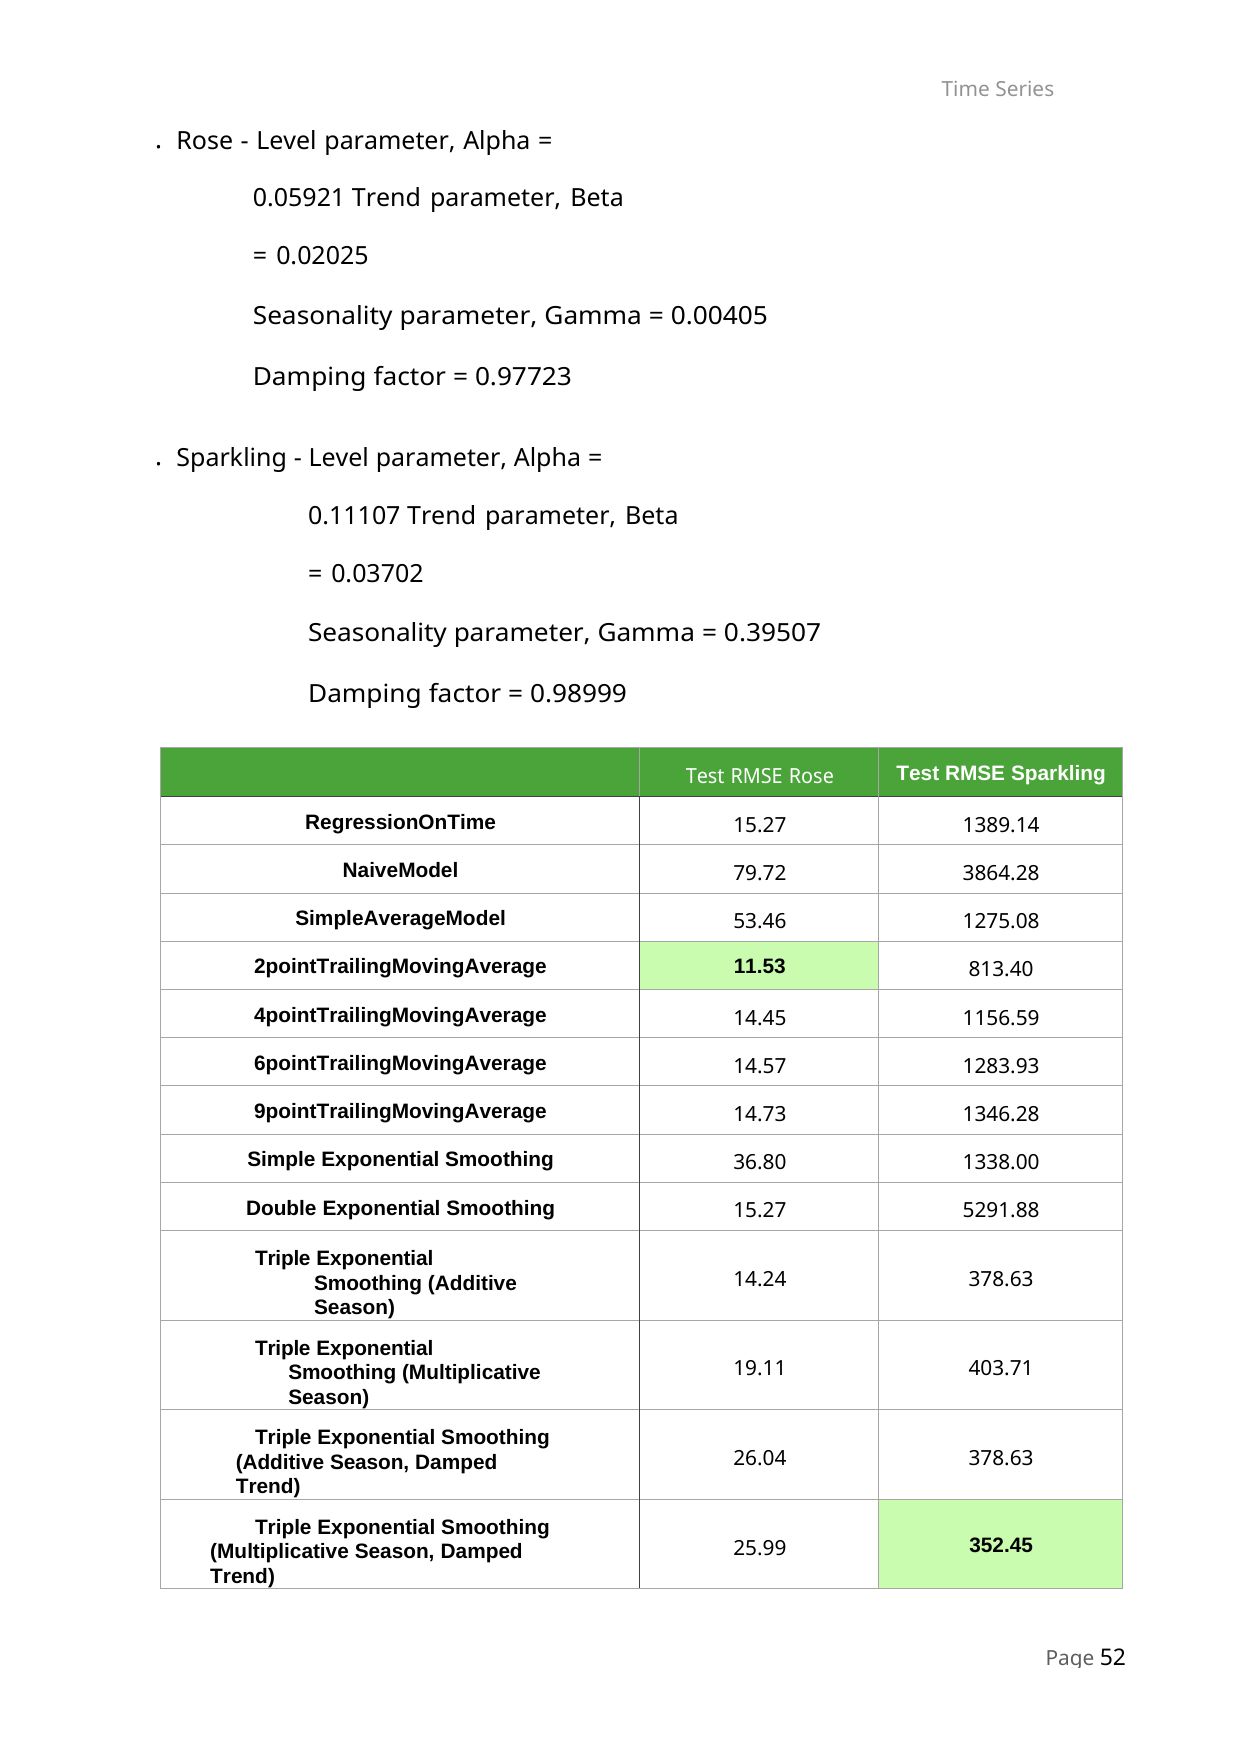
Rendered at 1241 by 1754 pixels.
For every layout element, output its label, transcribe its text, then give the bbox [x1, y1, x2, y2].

table_cell 36.80 [640, 1135, 878, 1182]
table_cell 352.45 [879, 1500, 1122, 1588]
table_cell 53.46 [640, 894, 878, 941]
table_cell 26.04 [640, 1410, 878, 1499]
text Seasonality parameter, Gamma = 0.39507 Damping factor = 0.98999 [308, 615, 847, 710]
table_cell 19.11 [640, 1321, 878, 1409]
table_cell 378.63 [879, 1410, 1122, 1499]
table_cell 1389.14 [879, 797, 1122, 844]
table_cell 79.72 [640, 845, 878, 892]
table_cell 14.57 [640, 1038, 878, 1085]
table_cell 11.53 [640, 942, 878, 989]
table_cell 1283.93 [879, 1038, 1122, 1085]
table_cell 9pointTrailingMovingAverage [161, 1086, 639, 1133]
table_cell Triple Exponential Smoothing (Multiplicative Season) [161, 1321, 639, 1409]
table_header Test RMSE Sparkling [879, 748, 1122, 796]
text Seasonality parameter, Gamma = 0.00405 Damping factor = 0.97723 [253, 298, 847, 392]
table_cell 14.45 [640, 990, 878, 1037]
table_cell SimpleAverageModel [161, 894, 639, 941]
table_header Test RMSE Rose [640, 748, 878, 796]
table_cell 1275.08 [879, 894, 1122, 941]
table_cell 15.27 [640, 1183, 878, 1230]
table_cell Triple Exponential Smoothing (Multiplicative Season, Damped Trend) [161, 1500, 639, 1588]
table_cell RegressionOnTime [161, 797, 639, 844]
table_cell Triple Exponential Smoothing (Additive Season) [161, 1231, 639, 1319]
table_cell 813.40 [879, 942, 1122, 989]
table_cell 3864.28 [879, 845, 1122, 892]
table_cell 1338.00 [879, 1135, 1122, 1182]
table_header [161, 748, 639, 796]
table_cell Simple Exponential Smoothing [161, 1135, 639, 1182]
table_cell 15.27 [640, 797, 878, 844]
list Sparkling - Level parameter, Alpha = 0.11107 Trend parameter, Beta = 0.03702 [156, 440, 689, 589]
table_cell 25.99 [640, 1500, 878, 1588]
list Rose - Level parameter, Alpha = 0.05921 Trend parameter, Beta = 0.02025 [156, 122, 641, 272]
table_cell 2pointTrailingMovingAverage [161, 942, 639, 989]
table_cell 378.63 [879, 1231, 1122, 1319]
table_cell 1346.28 [879, 1086, 1122, 1133]
table_cell 14.24 [640, 1231, 878, 1319]
table_cell 5291.88 [879, 1183, 1122, 1230]
table_cell Double Exponential Smoothing [161, 1183, 639, 1230]
table_cell 403.71 [879, 1321, 1122, 1409]
table_cell 1156.59 [879, 990, 1122, 1037]
table_cell 6pointTrailingMovingAverage [161, 1038, 639, 1085]
table_cell NaiveModel [161, 845, 639, 892]
table_cell 4pointTrailingMovingAverage [161, 990, 639, 1037]
table_cell 14.73 [640, 1086, 878, 1133]
table_cell Triple Exponential Smoothing (Additive Season, Damped Trend) [161, 1410, 639, 1499]
